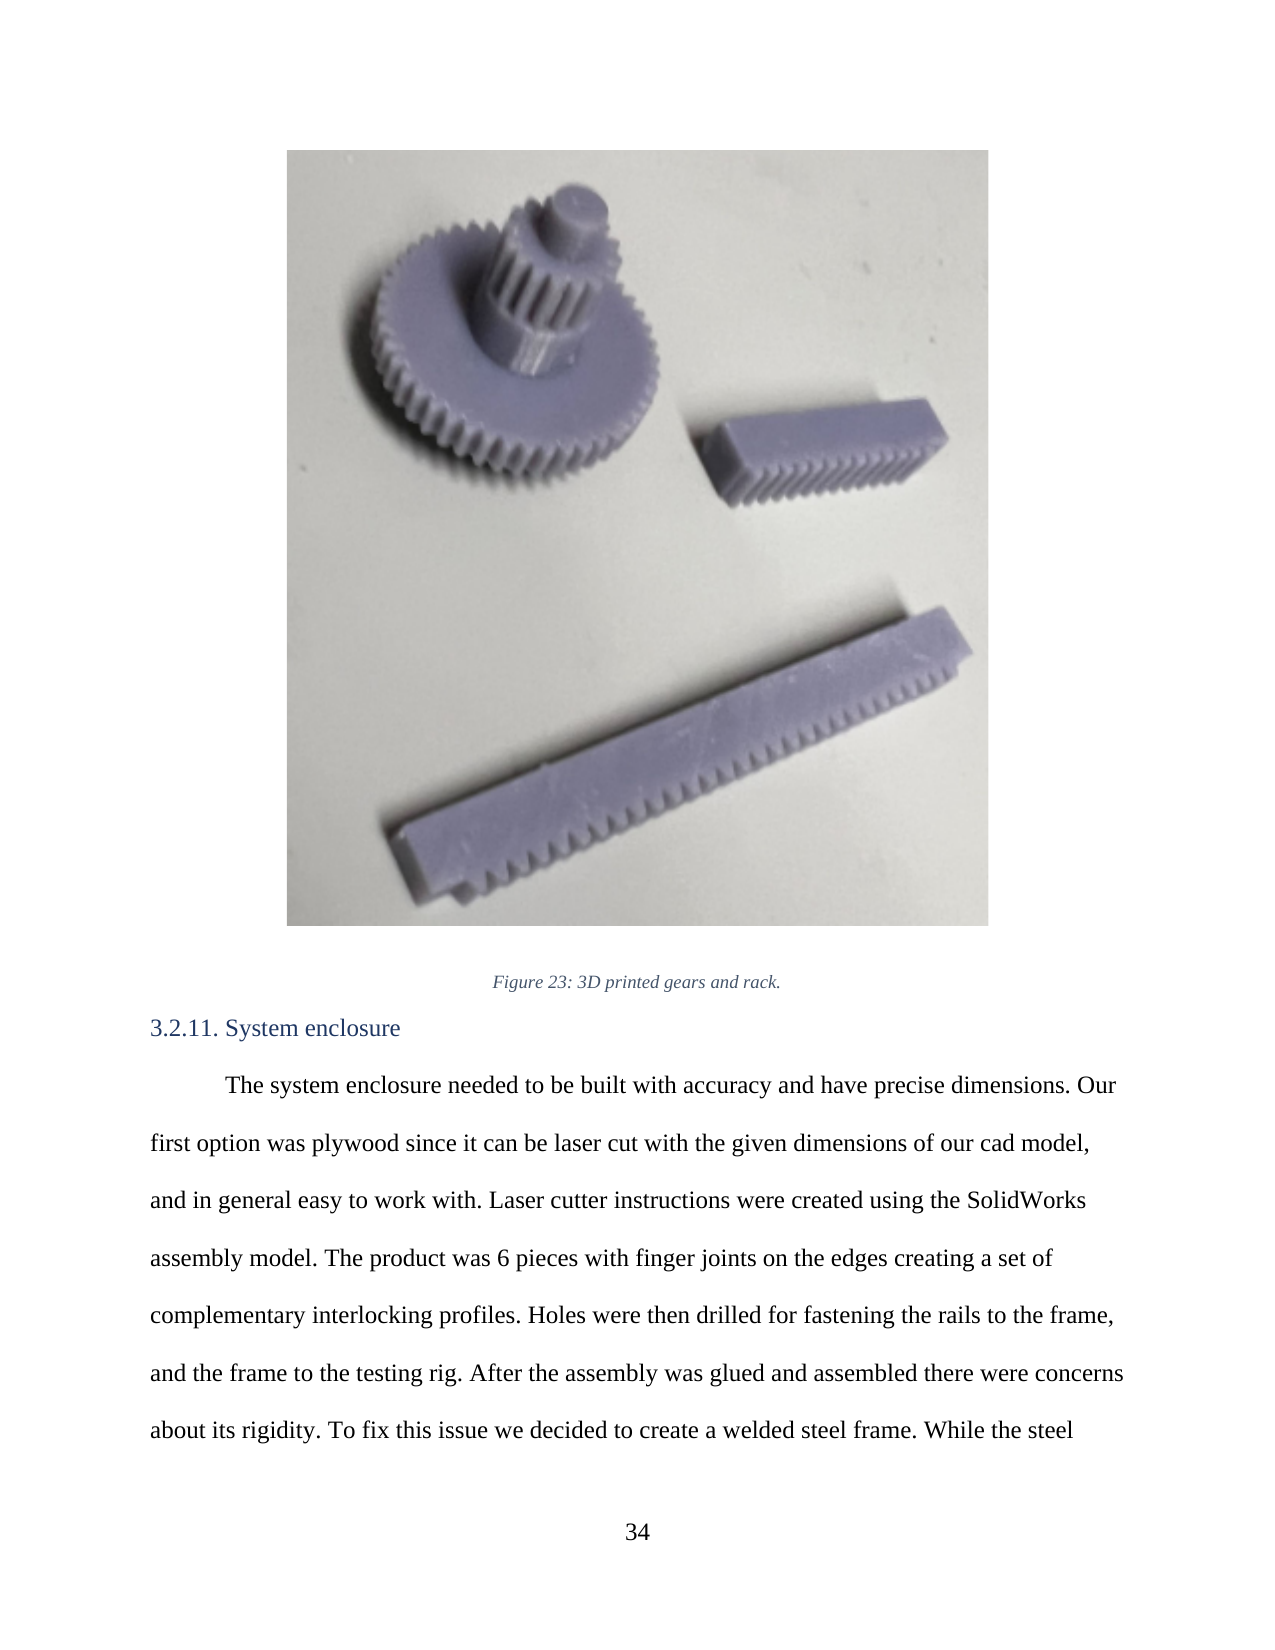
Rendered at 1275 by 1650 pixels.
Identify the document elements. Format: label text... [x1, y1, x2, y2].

text Figure 23: 3D printed gears and rack. [150, 971, 1125, 992]
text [150, 1070, 1125, 1444]
subtitle 3.2.11. System enclosure [150, 1013, 1125, 1042]
picture [286, 150, 989, 926]
